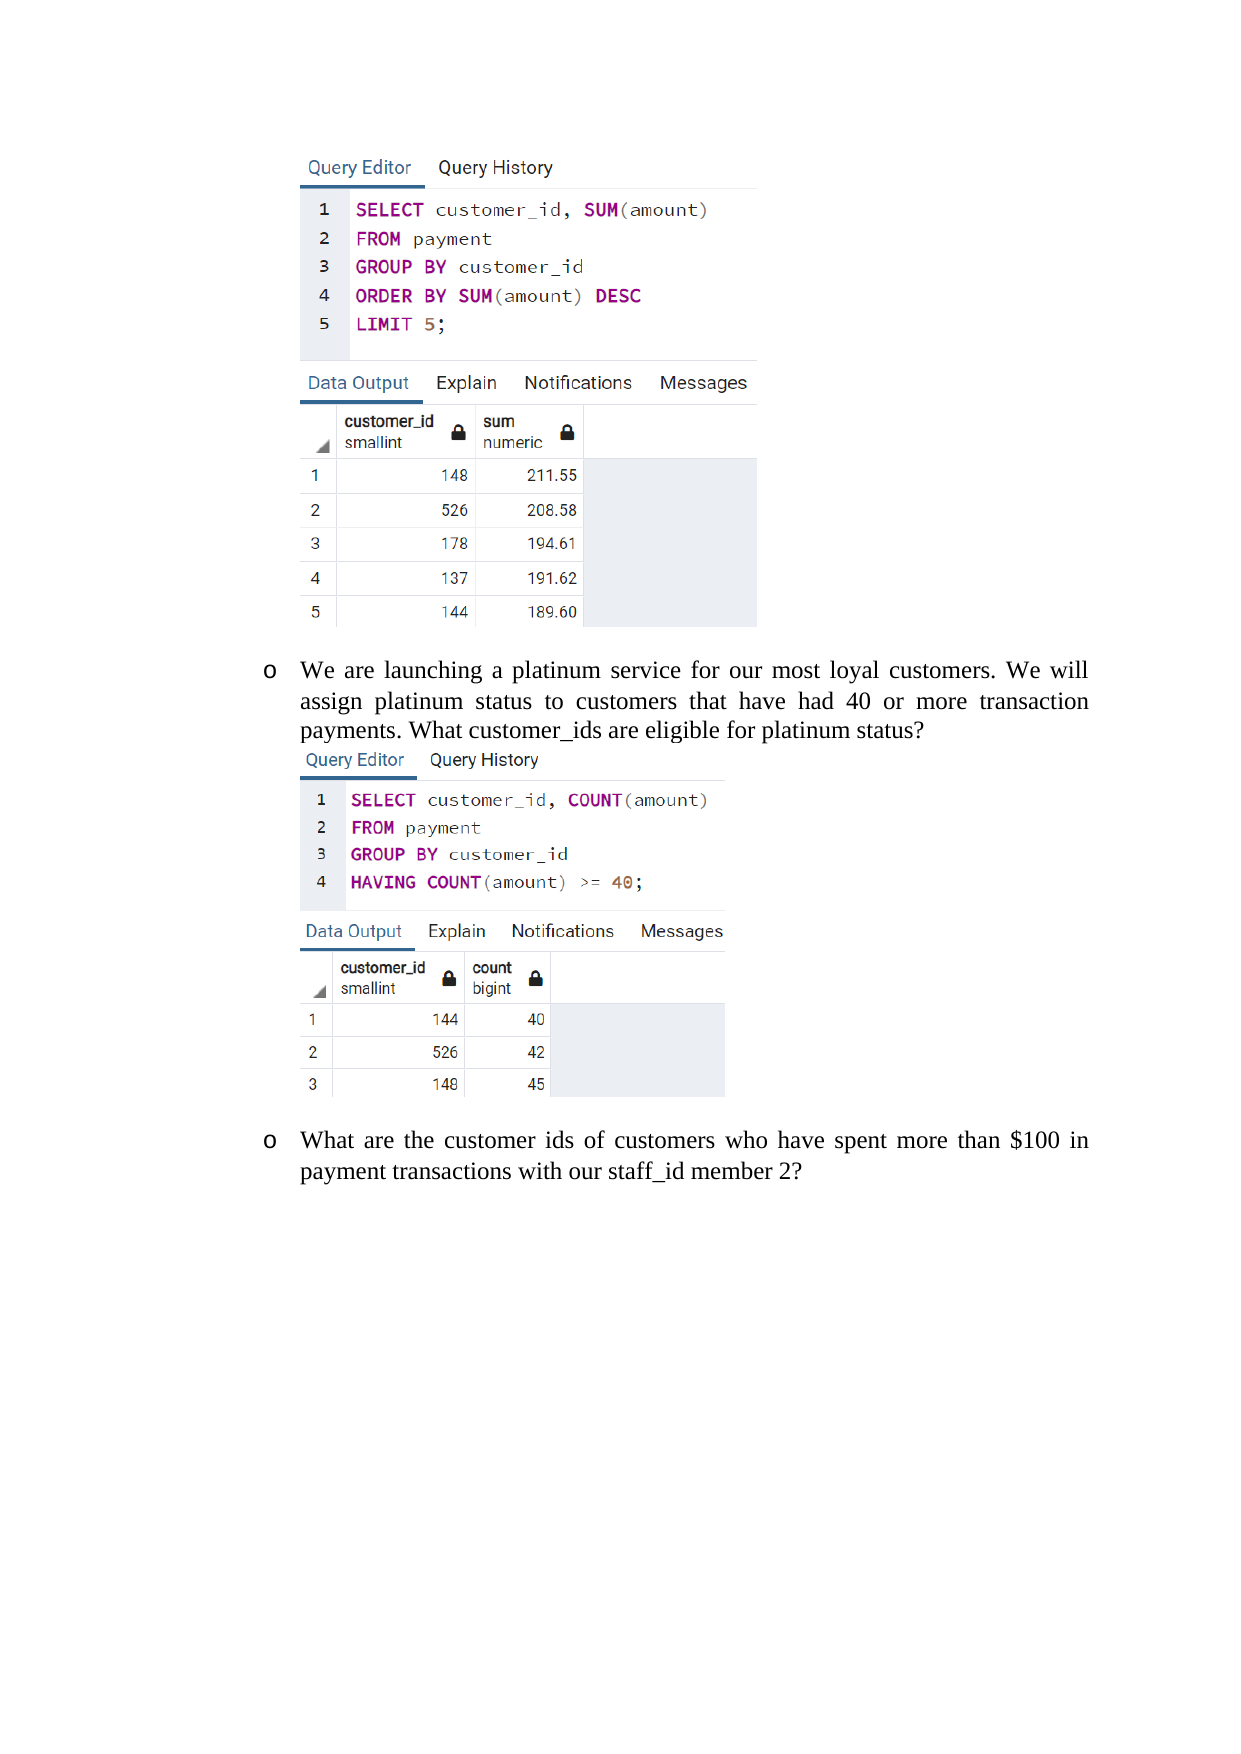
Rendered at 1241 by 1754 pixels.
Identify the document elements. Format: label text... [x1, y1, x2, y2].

picture [300, 150, 757, 627]
picture [300, 743, 725, 1097]
list What are the customer ids of customers who have spent more than $100 in payment transactions with our staff_id member 2? [262, 1125, 1090, 1185]
list We are launching a platinum service for our most loyal customers. We will assign platinum status to customers that have had 40 or more transaction payments. What customer_ids are eligible for platinum status? [262, 656, 1090, 744]
